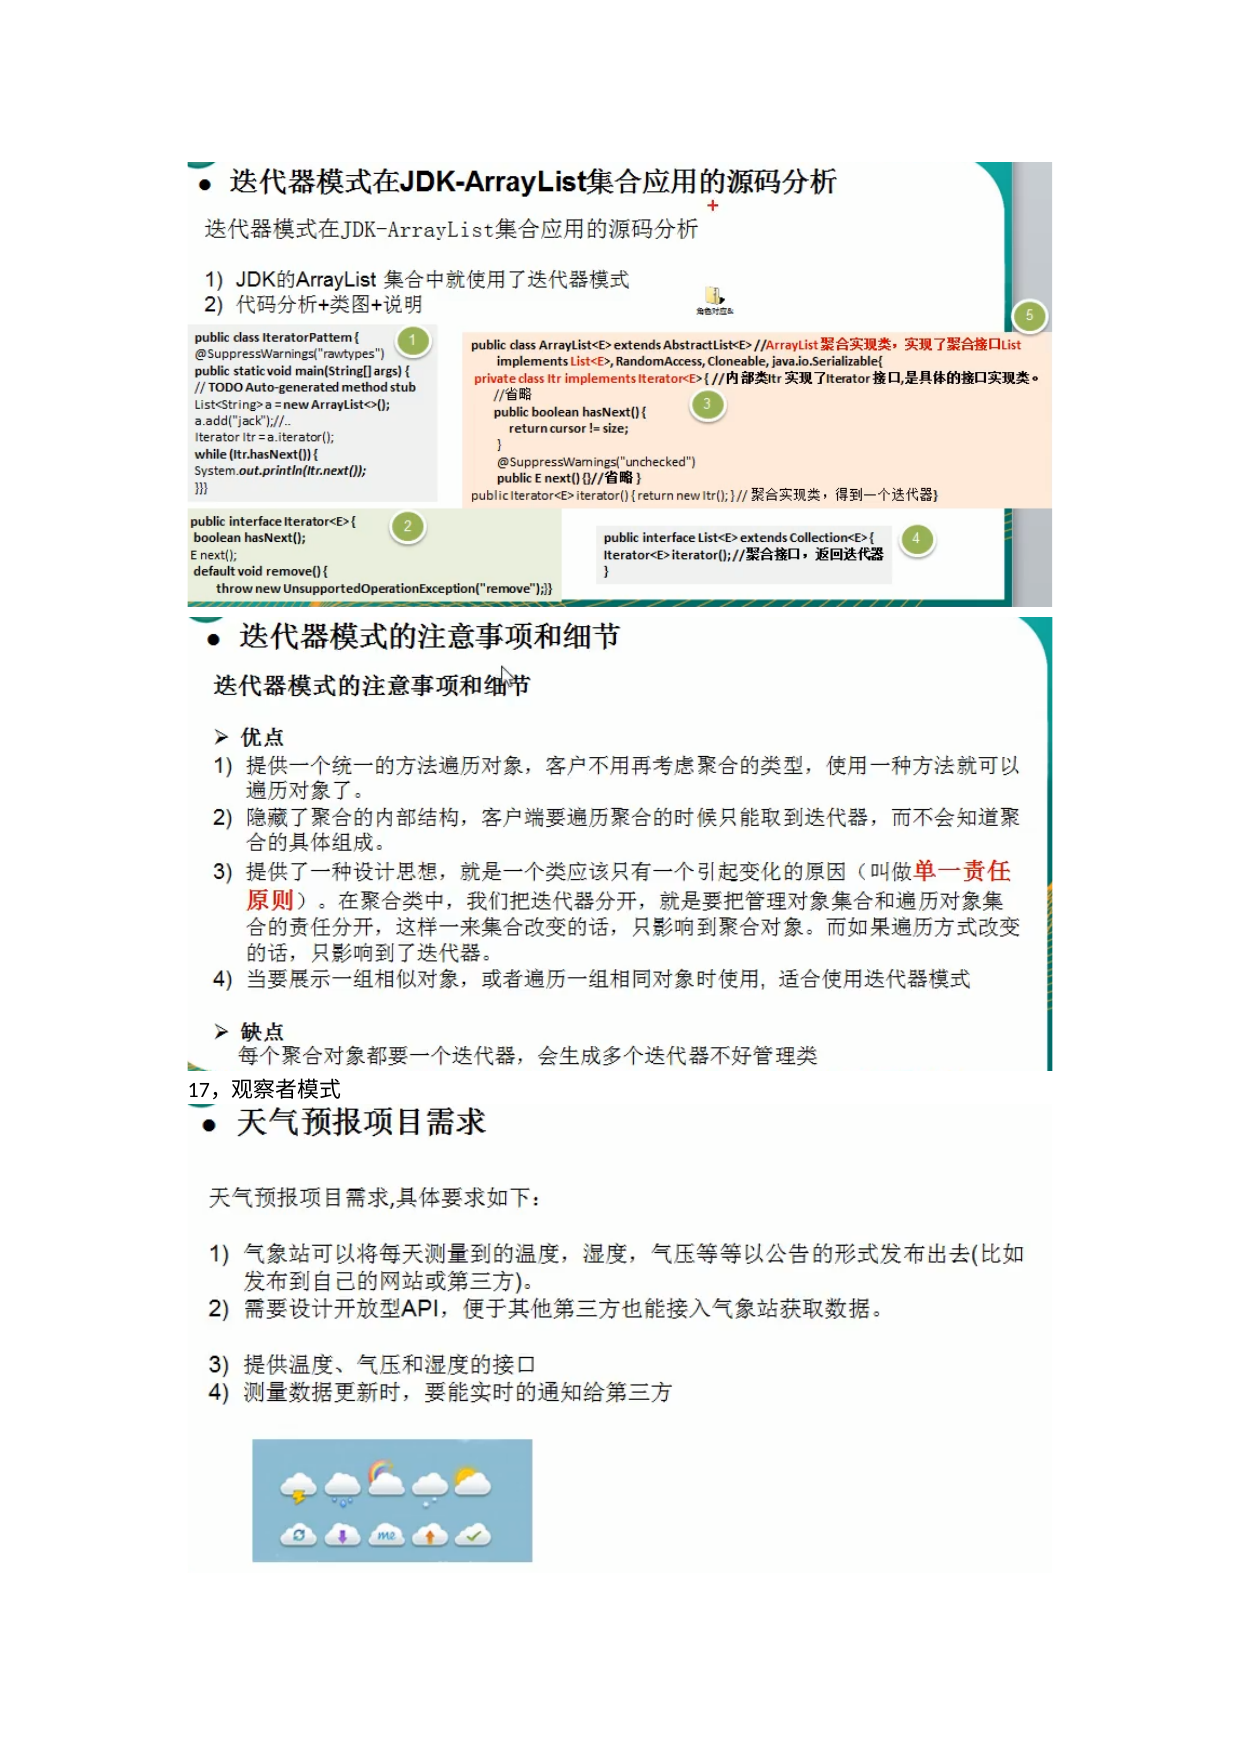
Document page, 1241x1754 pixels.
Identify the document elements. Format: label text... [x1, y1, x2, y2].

picture [187, 617, 1053, 1071]
list 观察者模式 [187, 1072, 1053, 1104]
picture [187, 162, 1053, 607]
picture [187, 1104, 1052, 1573]
